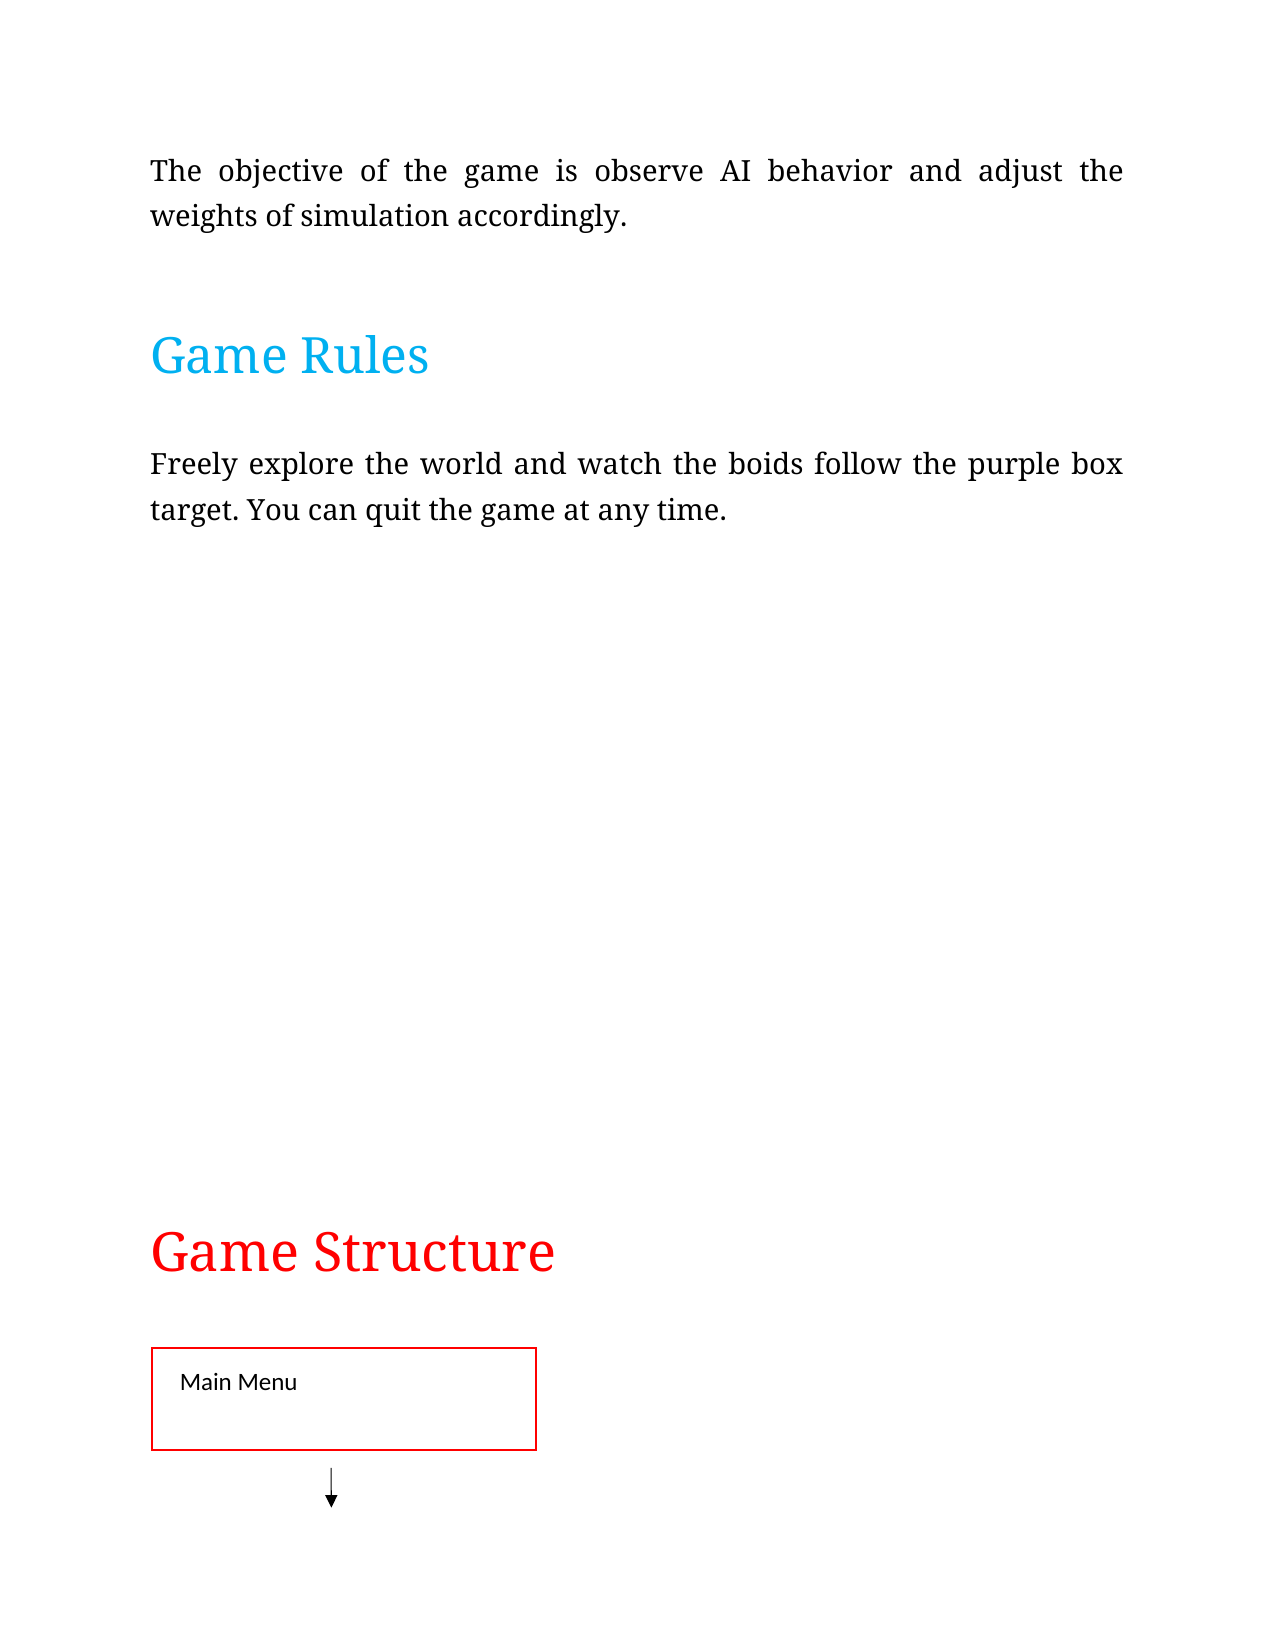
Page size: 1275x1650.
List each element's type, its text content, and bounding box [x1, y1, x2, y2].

text The objective of the game is observe AI behavior and adjust the weights of simulation accordingly. [150, 150, 1125, 235]
text Freely explore the world and watch the boids follow the purple box target. You can quit the game at any time. [150, 443, 1125, 529]
text Game Structure [150, 1213, 1125, 1287]
text Game Rules [150, 319, 1125, 388]
